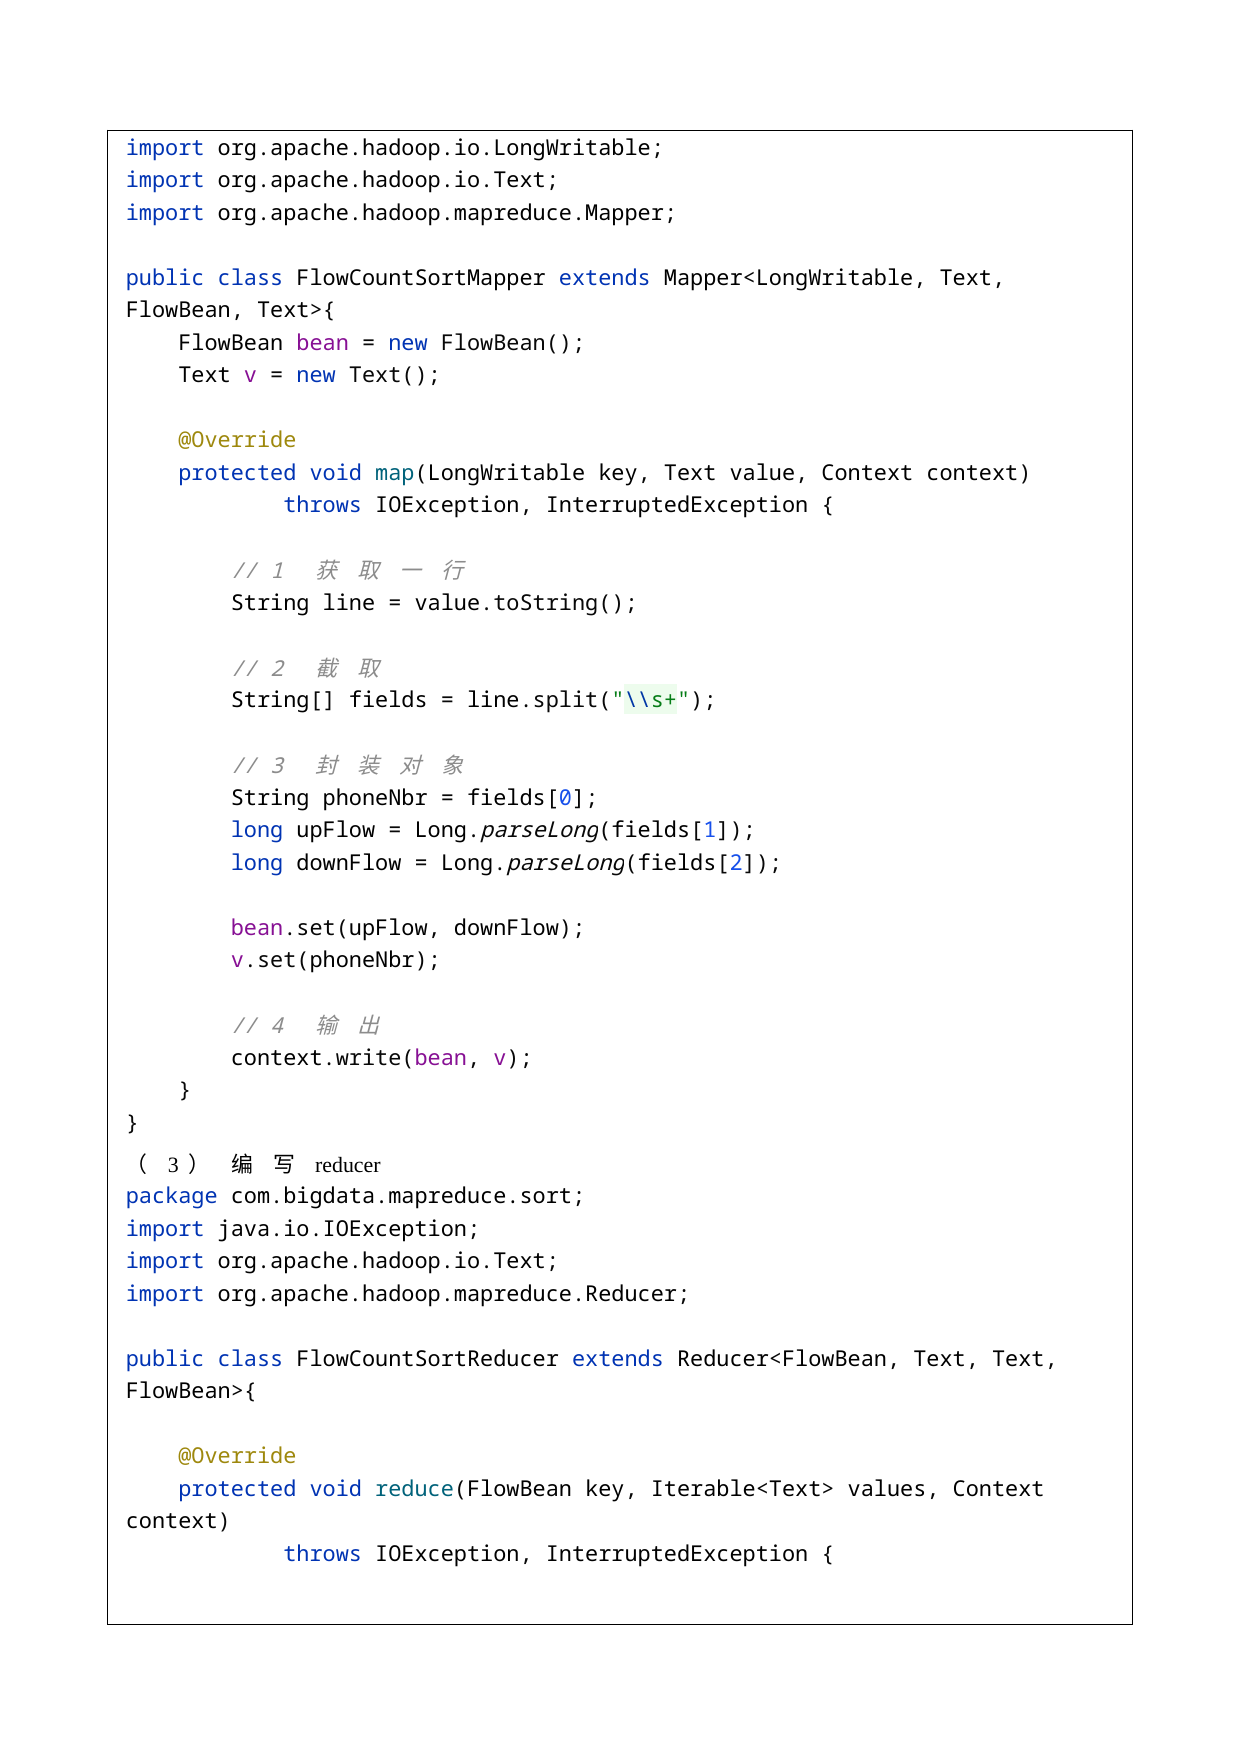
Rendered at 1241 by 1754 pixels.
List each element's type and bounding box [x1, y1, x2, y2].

table_cell [108, 131, 1132, 1623]
